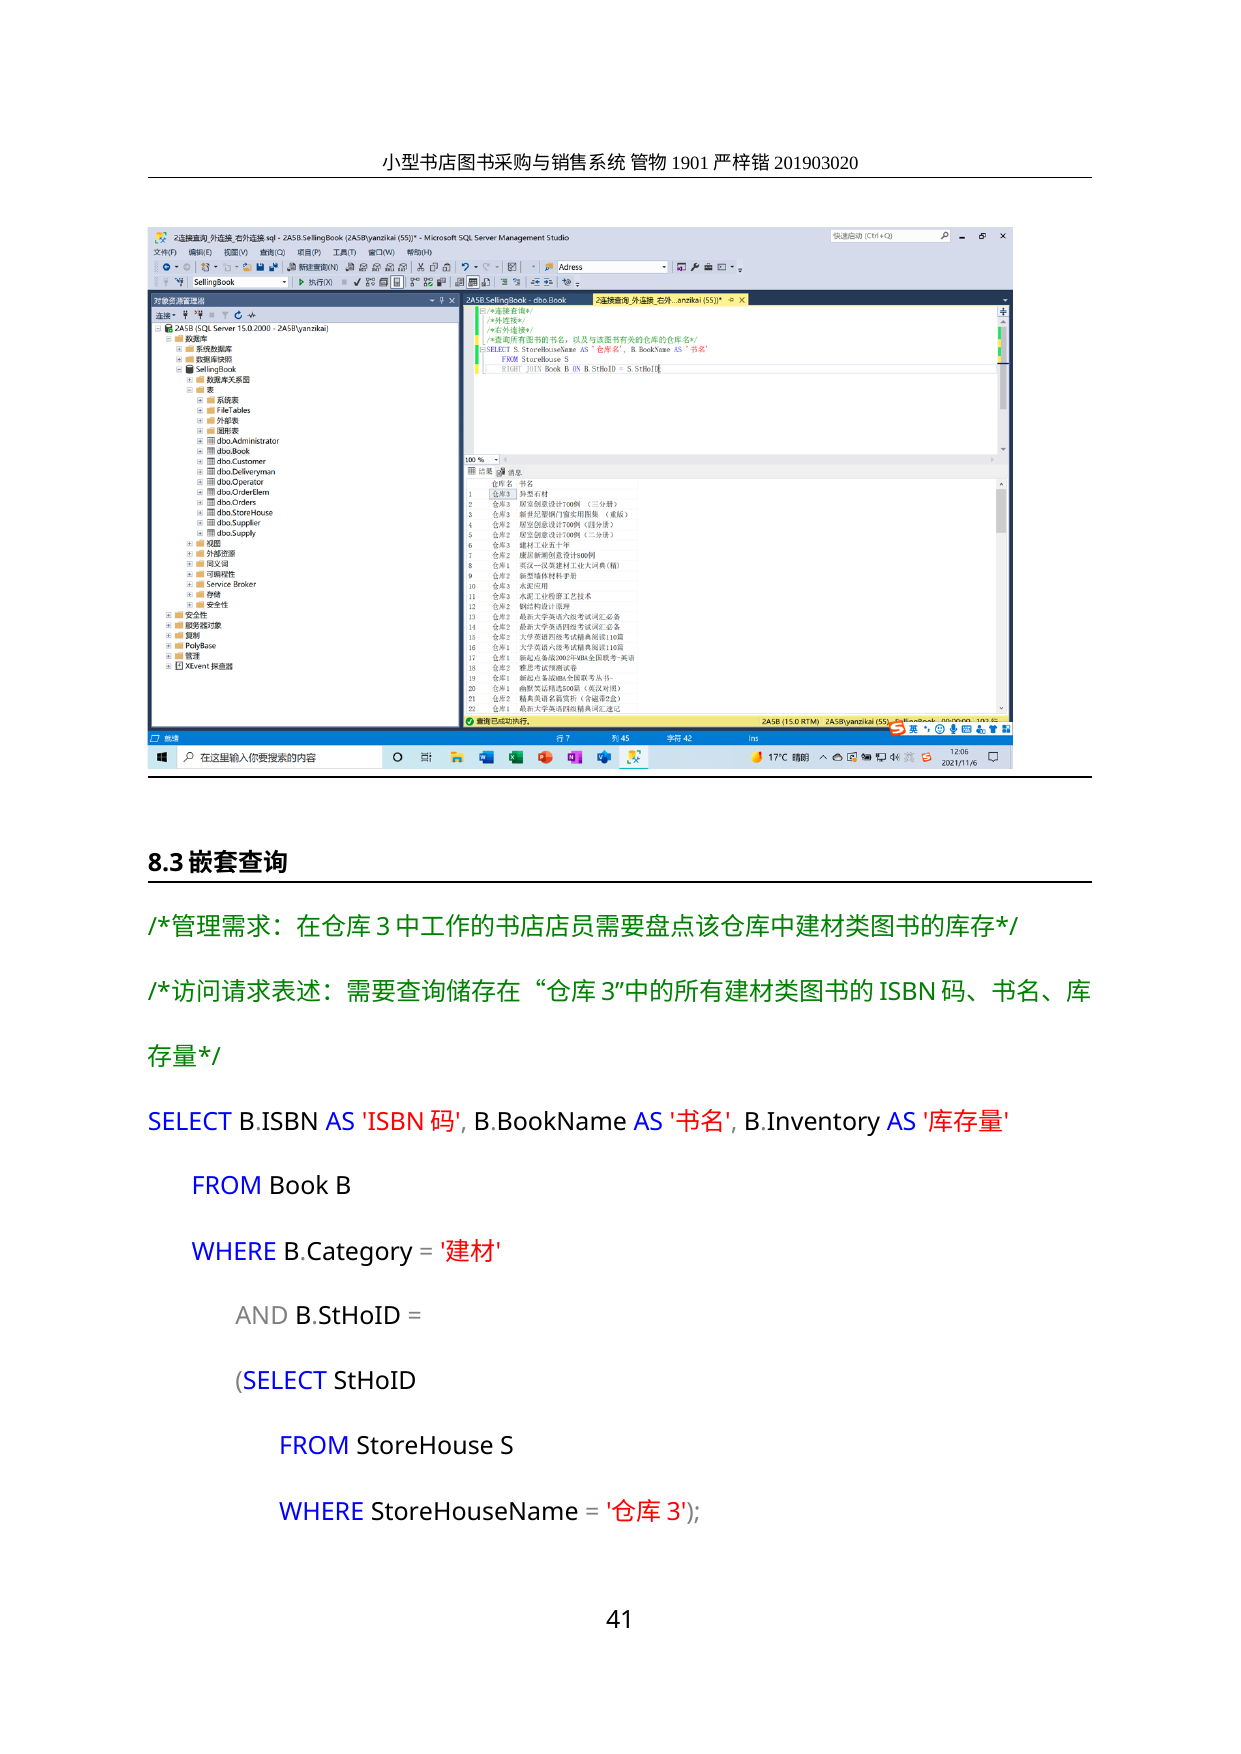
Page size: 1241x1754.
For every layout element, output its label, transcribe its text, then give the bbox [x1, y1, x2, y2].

text WHERE StoreHouseName = '仓库3'); [148, 1477, 1092, 1542]
picture [147, 227, 1013, 769]
text /*管理需求：在仓库3中工作的书店店员需要盘点该仓库中建材类图书的库存*/ [148, 892, 1092, 957]
text WHERE B.Category = '建材' [148, 1217, 1092, 1282]
text FROM Book B [148, 1152, 1092, 1217]
text (SELECT StHoID [148, 1347, 1092, 1412]
text FROM StoreHouse S [148, 1412, 1092, 1477]
text 8.3嵌套查询 [148, 843, 1092, 881]
text SELECT B.ISBN AS 'ISBN码', B.BookName AS '书名', B.Inventory AS '库存量' [148, 1087, 1092, 1152]
text /*访问请求表述：需要查询储存在“仓库3”中的所有建材类图书的ISBN码、书名、库存量*/ [148, 957, 1092, 1087]
text AND B.StHoID = [148, 1282, 1092, 1347]
